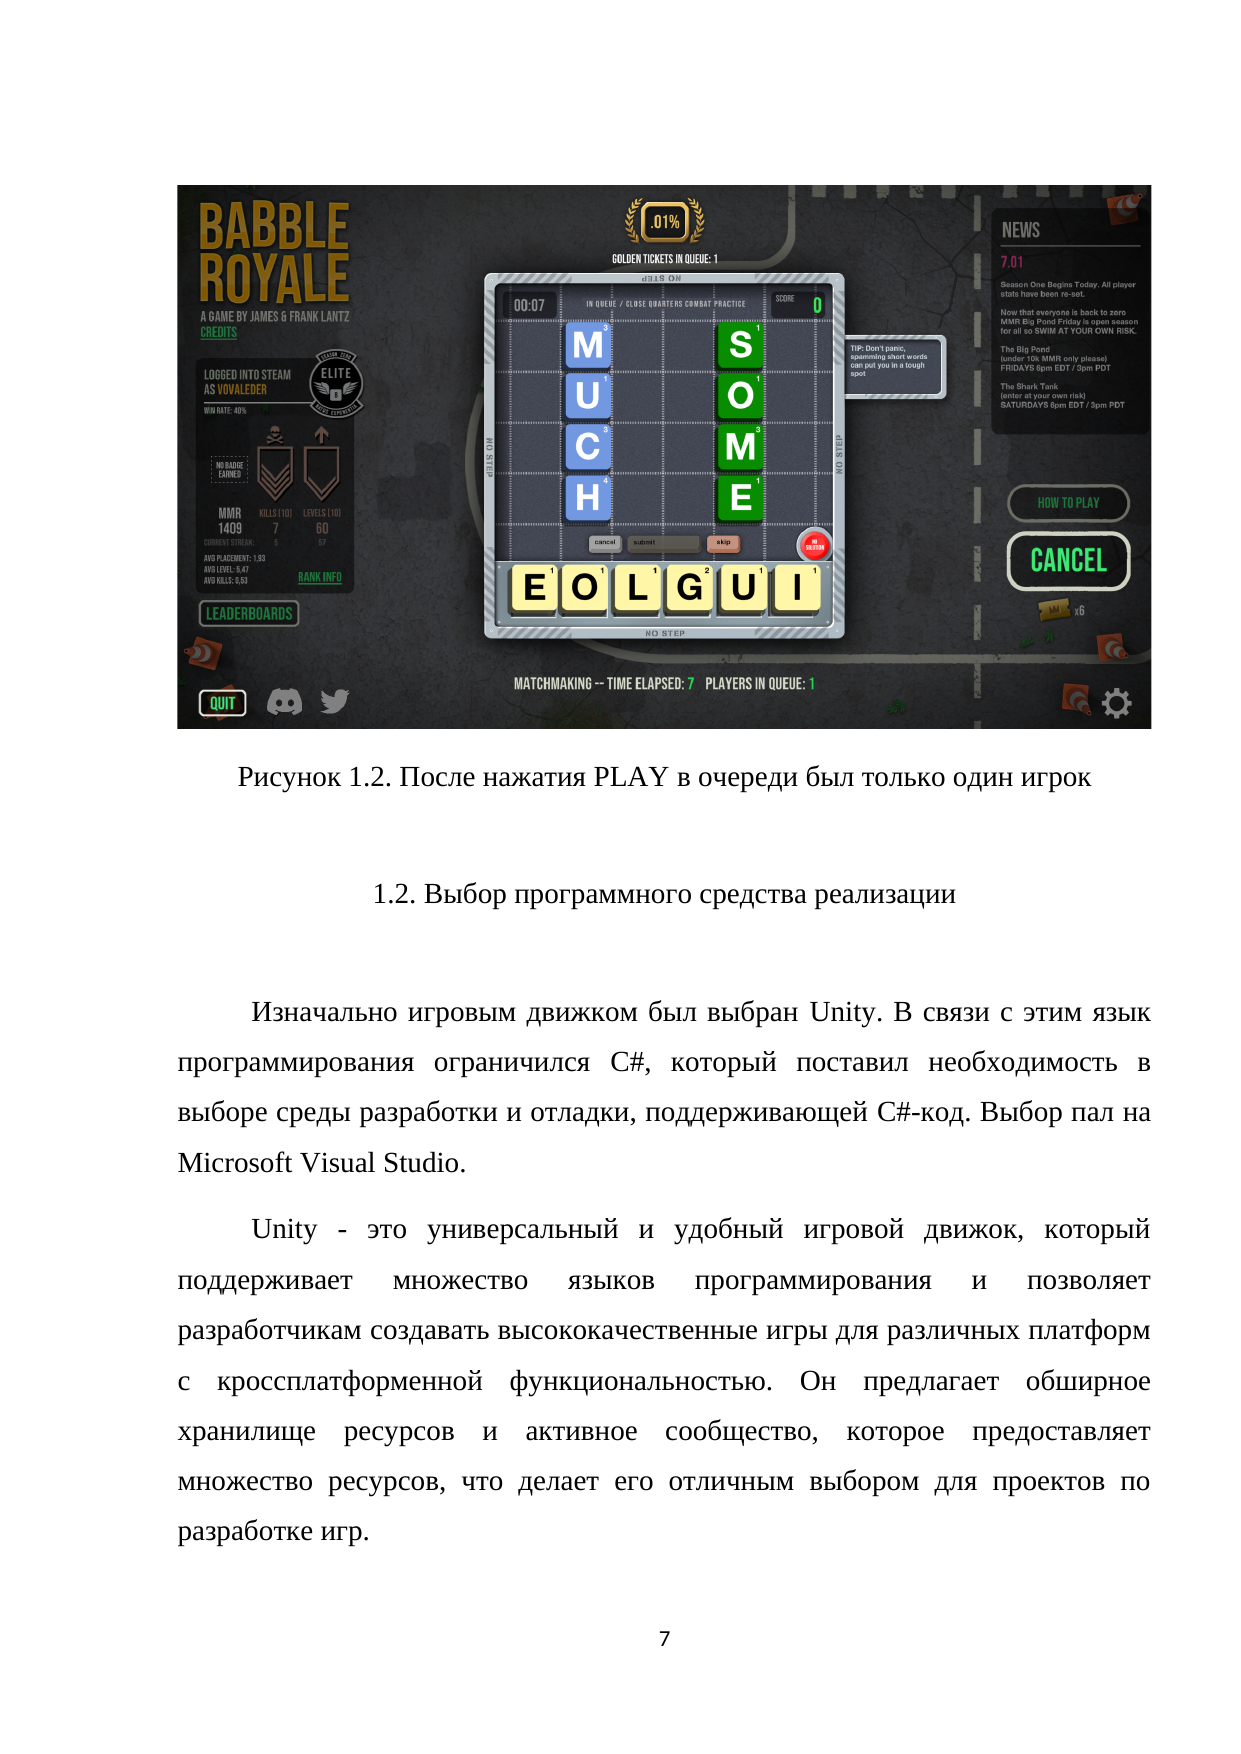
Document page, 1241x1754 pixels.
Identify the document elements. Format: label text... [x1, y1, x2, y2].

subtitle Выбор программного средства реализации [177, 876, 1152, 910]
text Рисунок 1.2. После нажатия PLAY в очереди был только один игрок [177, 759, 1152, 793]
text Unity - это универсальный и удобный игровой движок, который поддерживает множество языков программирования и позволяет разработчикам создавать высококачественные игры для различных платформ с кроссплатформенной функциональностью. Он предлагает обширное хранилище ресурсов и активное сообщество, которое предоставляет множество ресурсов, что делает его отличным выбором для проектов по разработке игр. [177, 1212, 1152, 1547]
text Изначально игровым движком был выбран Unity. В связи с этим язык программирования ограничился C#, который поставил необходимость в выборе среды разработки и отладки, поддерживающей C#-код. Выбор пал на Microsoft Visual Studio. [177, 994, 1152, 1178]
picture [177, 185, 1152, 729]
